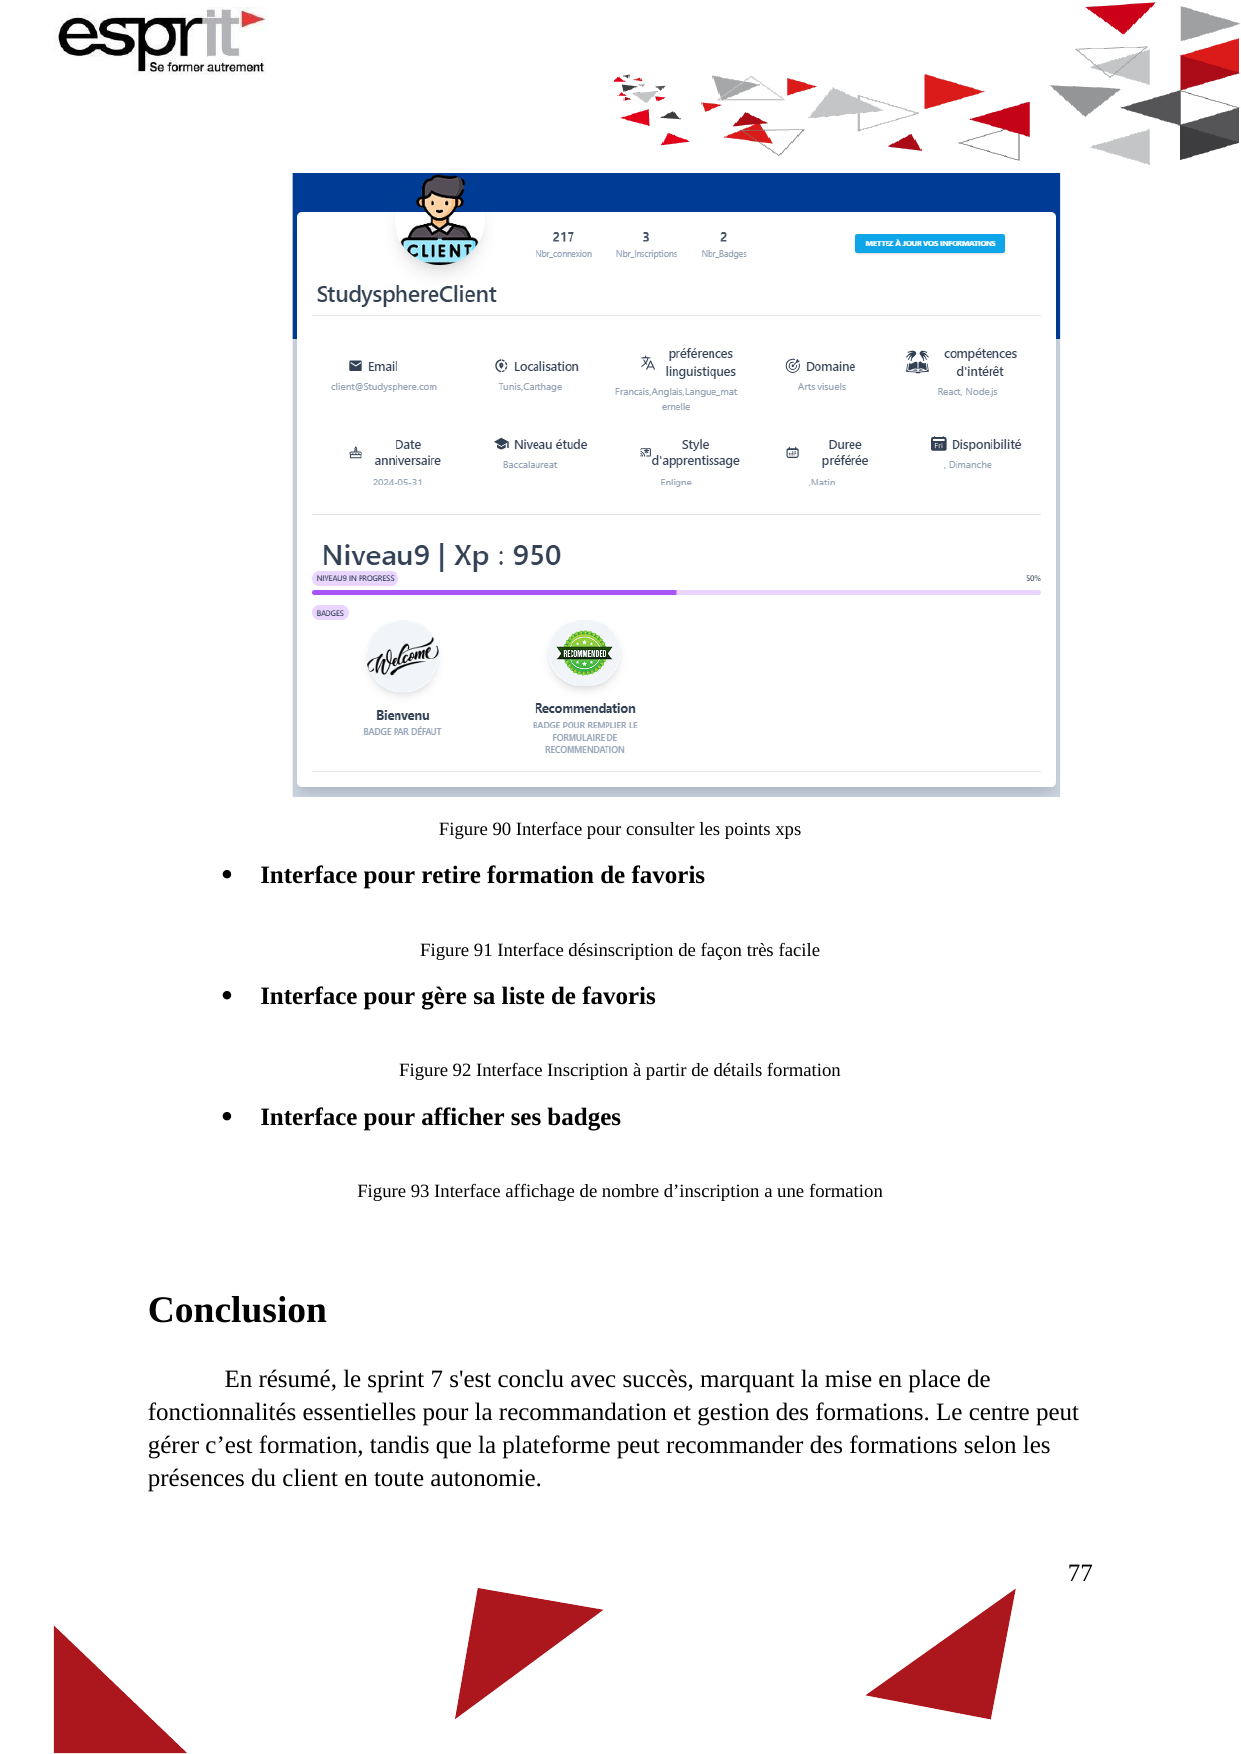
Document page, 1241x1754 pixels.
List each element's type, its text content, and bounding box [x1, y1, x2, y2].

text Figure 92 Interface Inscription à partir de détails formation [148, 1059, 1093, 1081]
list Interface pour afficher ses badges [223, 1102, 1093, 1131]
subtitle Conclusion [148, 1287, 1093, 1330]
text Figure 91 Interface désinscription de façon très facile [148, 939, 1093, 960]
text Figure 90 Interface pour consulter les points xps [148, 818, 1093, 839]
list Interface pour gère sa liste de favoris [223, 981, 1093, 1010]
text Figure 93 Interface affichage de nombre d’inscription a une formation [148, 1180, 1093, 1202]
picture [613, 0, 1241, 167]
list Interface pour retire formation de favoris [223, 860, 1093, 889]
picture [292, 173, 1061, 797]
text En résumé, le sprint 7 s'est conclu avec succès, marquant la mise en place de fonctionnalités essentielles pour la recommandation et gestion des formations. Le centre peut gérer c’est formation, tandis que la plateforme peut recommander des formations selon les présences du client en toute autonomie. [148, 1364, 1093, 1492]
picture [54, 7, 269, 75]
